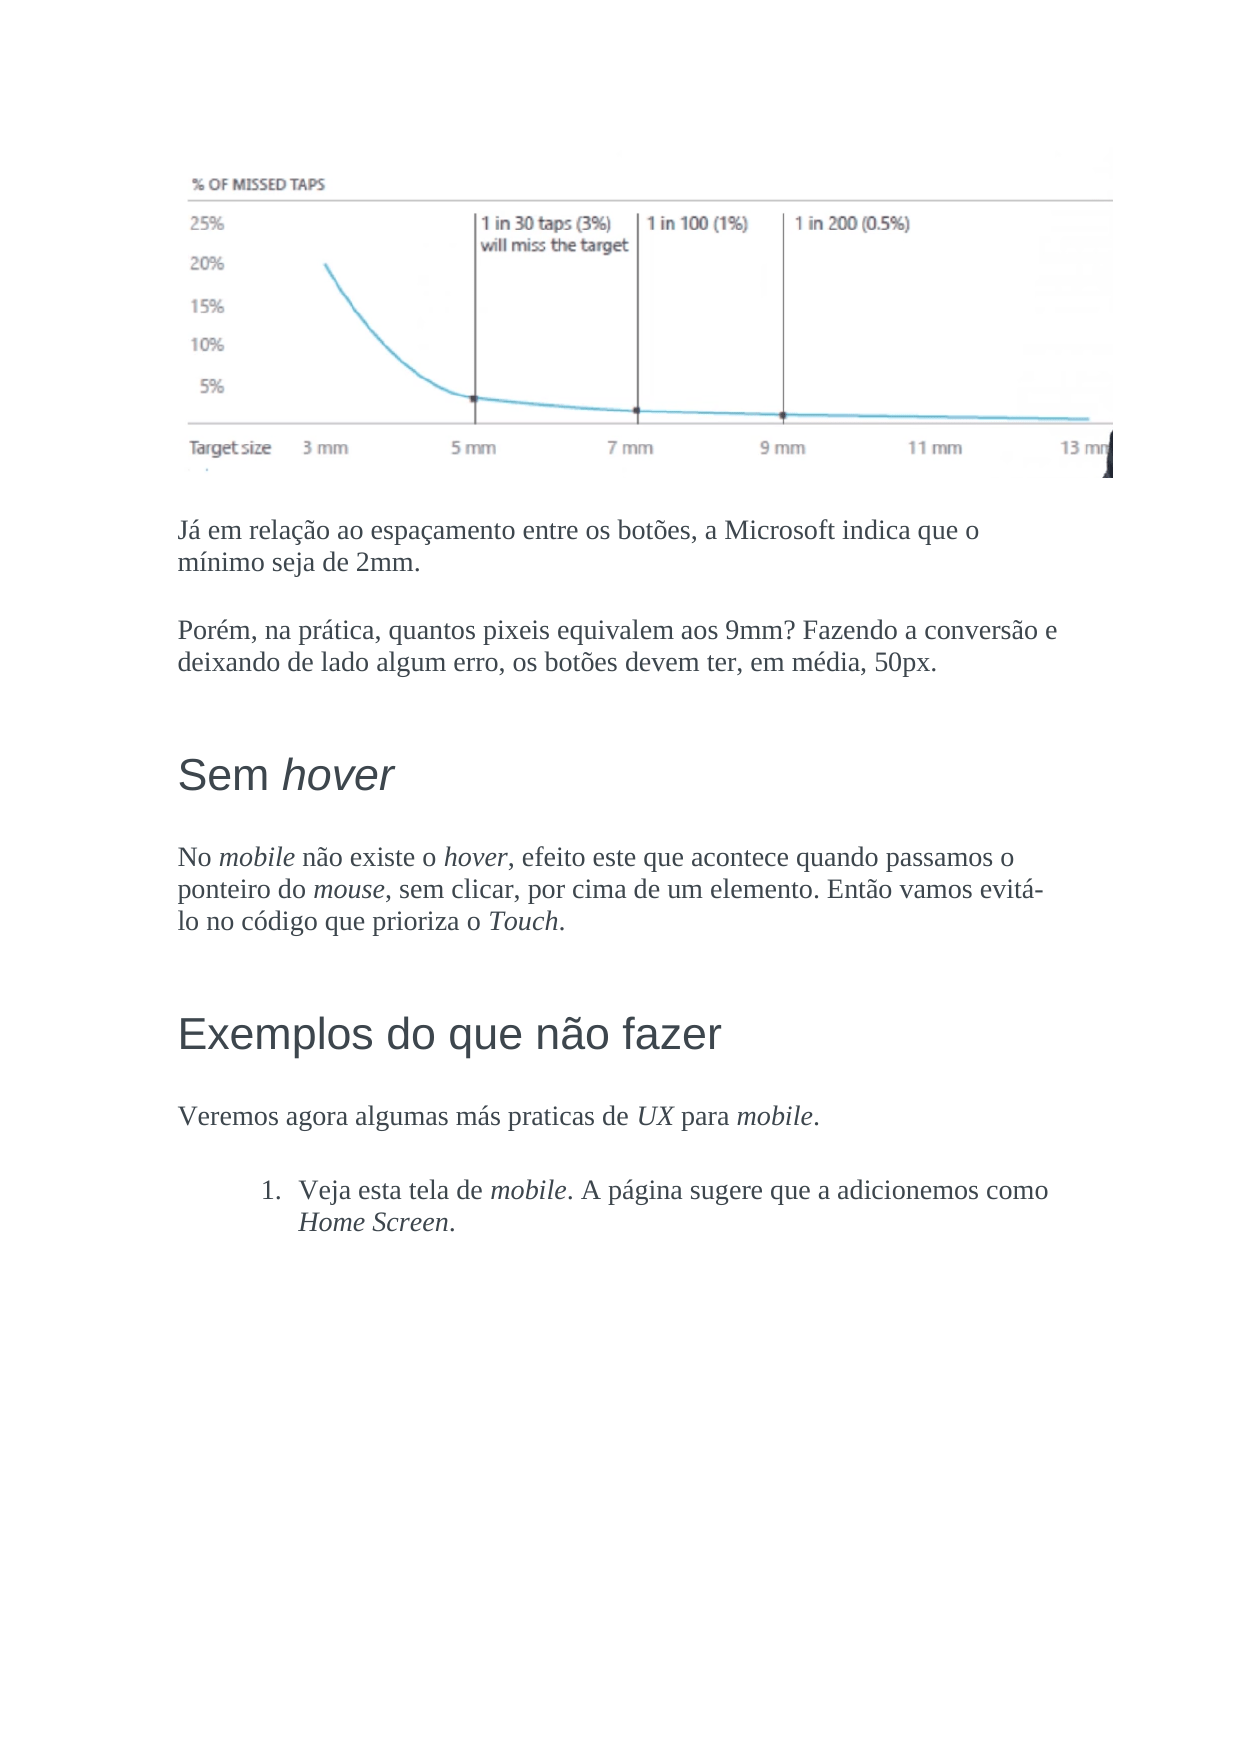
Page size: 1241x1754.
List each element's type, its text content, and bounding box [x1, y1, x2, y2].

text No mobile não existe o hover, efeito este que acontece quando passamos o ponteiro do mouse, sem clicar, por cima de um elemento. Então vamos evitá-lo no código que prioriza o Touch. [177, 839, 1063, 937]
text Já em relação ao espaçamento entre os botões, a Microsoft indica que o mínimo seja de 2mm. [177, 513, 1063, 577]
text Veremos agora algumas más praticas de UX para mobile. [177, 1099, 1063, 1131]
picture [177, 147, 1118, 478]
subtitle Exemplos do que não fazer [177, 1008, 1063, 1059]
list Veja esta tela de mobile. A página sugere que a adicionemos como Home Screen. [261, 1173, 1063, 1237]
subtitle Sem hover [177, 748, 1063, 800]
text Porém, na prática, quantos pixeis equivalem aos 9mm? Fazendo a conversão e deixando de lado algum erro, os botões devem ter, em média, 50px. [177, 613, 1063, 678]
